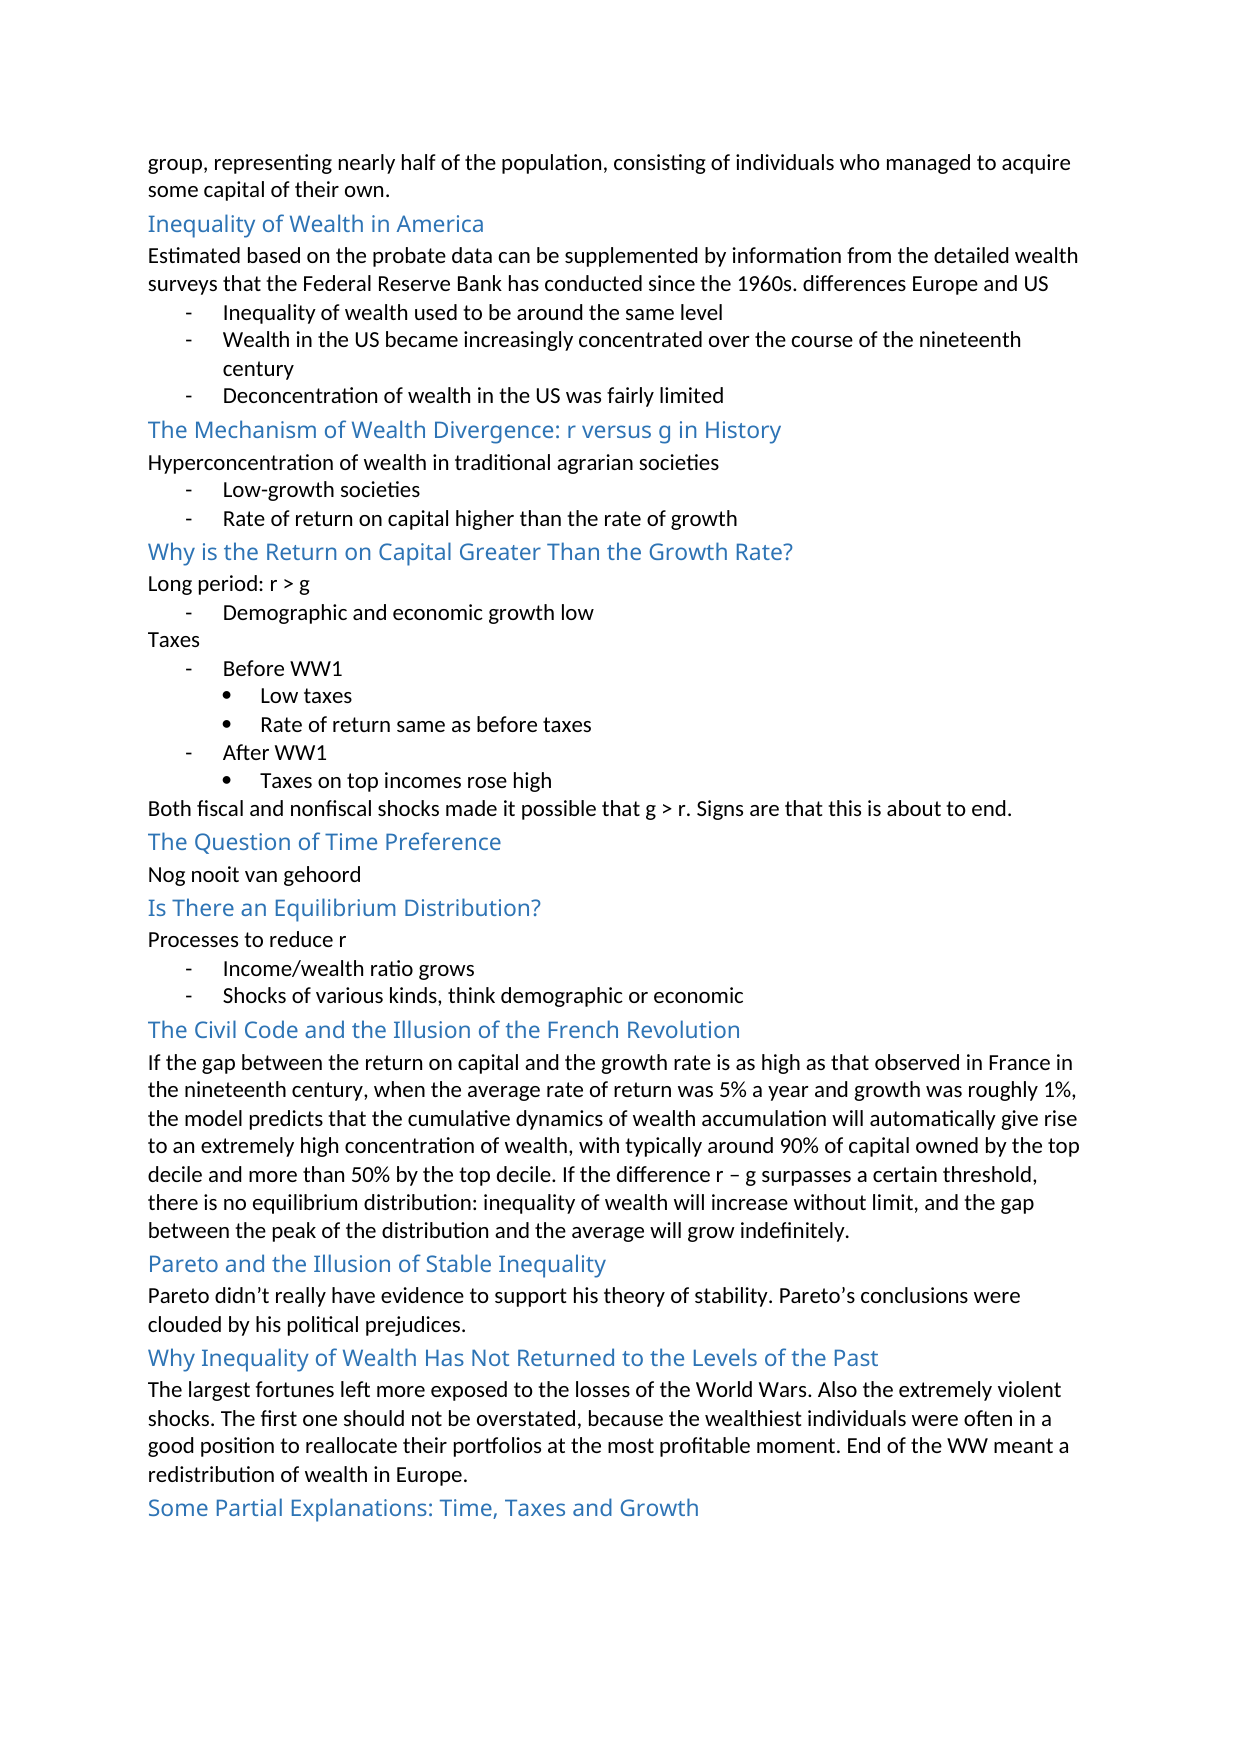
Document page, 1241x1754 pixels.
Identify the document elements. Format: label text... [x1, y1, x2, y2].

subtitle Why is the Return on Capital Greater Than the Growth Rate? [148, 536, 1093, 567]
subtitle The Civil Code and the Illusion of the French Revolution [148, 1014, 1093, 1045]
list Deconcentration of wealth in the US was fairly limited [185, 382, 1093, 410]
subtitle Some Partial Explanations: Time, Taxes and Growth [148, 1492, 1093, 1523]
subtitle Is There an Equilibrium Distribution? [148, 892, 1093, 923]
text Long period: r > g [148, 569, 1093, 598]
text Estimated based on the probate data can be supplemented by information from the detailed wealth surveys that the Federal Reserve Bank has conducted since the 1960s. differences Europe and US [148, 242, 1093, 298]
subtitle Why Inequality of Wealth Has Not Returned to the Levels of the Past [148, 1342, 1093, 1373]
text Hyperconcentration of wealth in traditional agrarian societies [148, 448, 1093, 476]
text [148, 148, 1093, 204]
subtitle Inequality of Wealth in America [148, 208, 1093, 239]
subtitle Pareto and the Illusion of Stable Inequality [148, 1248, 1093, 1279]
list Rate of return on capital higher than the rate of growth [185, 504, 1093, 532]
text Processes to reduce r [148, 926, 1093, 954]
list Taxes on top incomes rose high [223, 766, 1093, 794]
text The largest fortunes left more exposed to the losses of the World Wars. Also the extremely violent shocks. The first one should not be overstated, because the wealthiest individuals were often in a good position to reallocate their portfolios at the most profitable moment. End of the WW meant a redistribution of wealth in Europe. [148, 1376, 1093, 1488]
list Inequality of wealth used to be around the same level [185, 298, 1093, 326]
list Rate of return same as before taxes [223, 710, 1093, 738]
text If the gap between the return on capital and the growth rate is as high as that observed in France in the nineteenth century, when the average rate of return was 5% a year and growth was roughly 1%, the model predicts that the cumulative dynamics of wealth accumulation will automatically give rise to an extremely high concentration of wealth, with typically around 90% of capital owned by the top decile and more than 50% by the top decile. If the difference r – g surpasses a certain threshold, there is no equilibrium distribution: inequality of wealth will increase without limit, and the gap between the peak of the distribution and the average will grow indefinitely. [148, 1048, 1093, 1244]
list Before WW1 [185, 654, 1093, 682]
subtitle The Question of Time Preference [148, 826, 1093, 857]
text Taxes [148, 626, 1093, 654]
list Wealth in the US became increasingly concentrated over the course of the nineteenth century [185, 326, 1093, 382]
text Nog nooit van gehoord [148, 860, 1093, 888]
list Demographic and economic growth low [185, 598, 1093, 626]
subtitle The Mechanism of Wealth Divergence: r versus g in History [148, 414, 1093, 445]
text Pareto didn’t really have evidence to support his theory of stability. Pareto’s conclusions were clouded by his political prejudices. [148, 1282, 1093, 1338]
list After WW1 [185, 738, 1093, 766]
list Shocks of various kinds, think demographic or economic [185, 982, 1093, 1010]
list Low-growth societies [185, 476, 1093, 504]
list Low taxes [223, 682, 1093, 710]
text Both fiscal and nonfiscal shocks made it possible that g > r. Signs are that this is about to end. [148, 794, 1093, 822]
list Income/wealth ratio grows [185, 954, 1093, 982]
